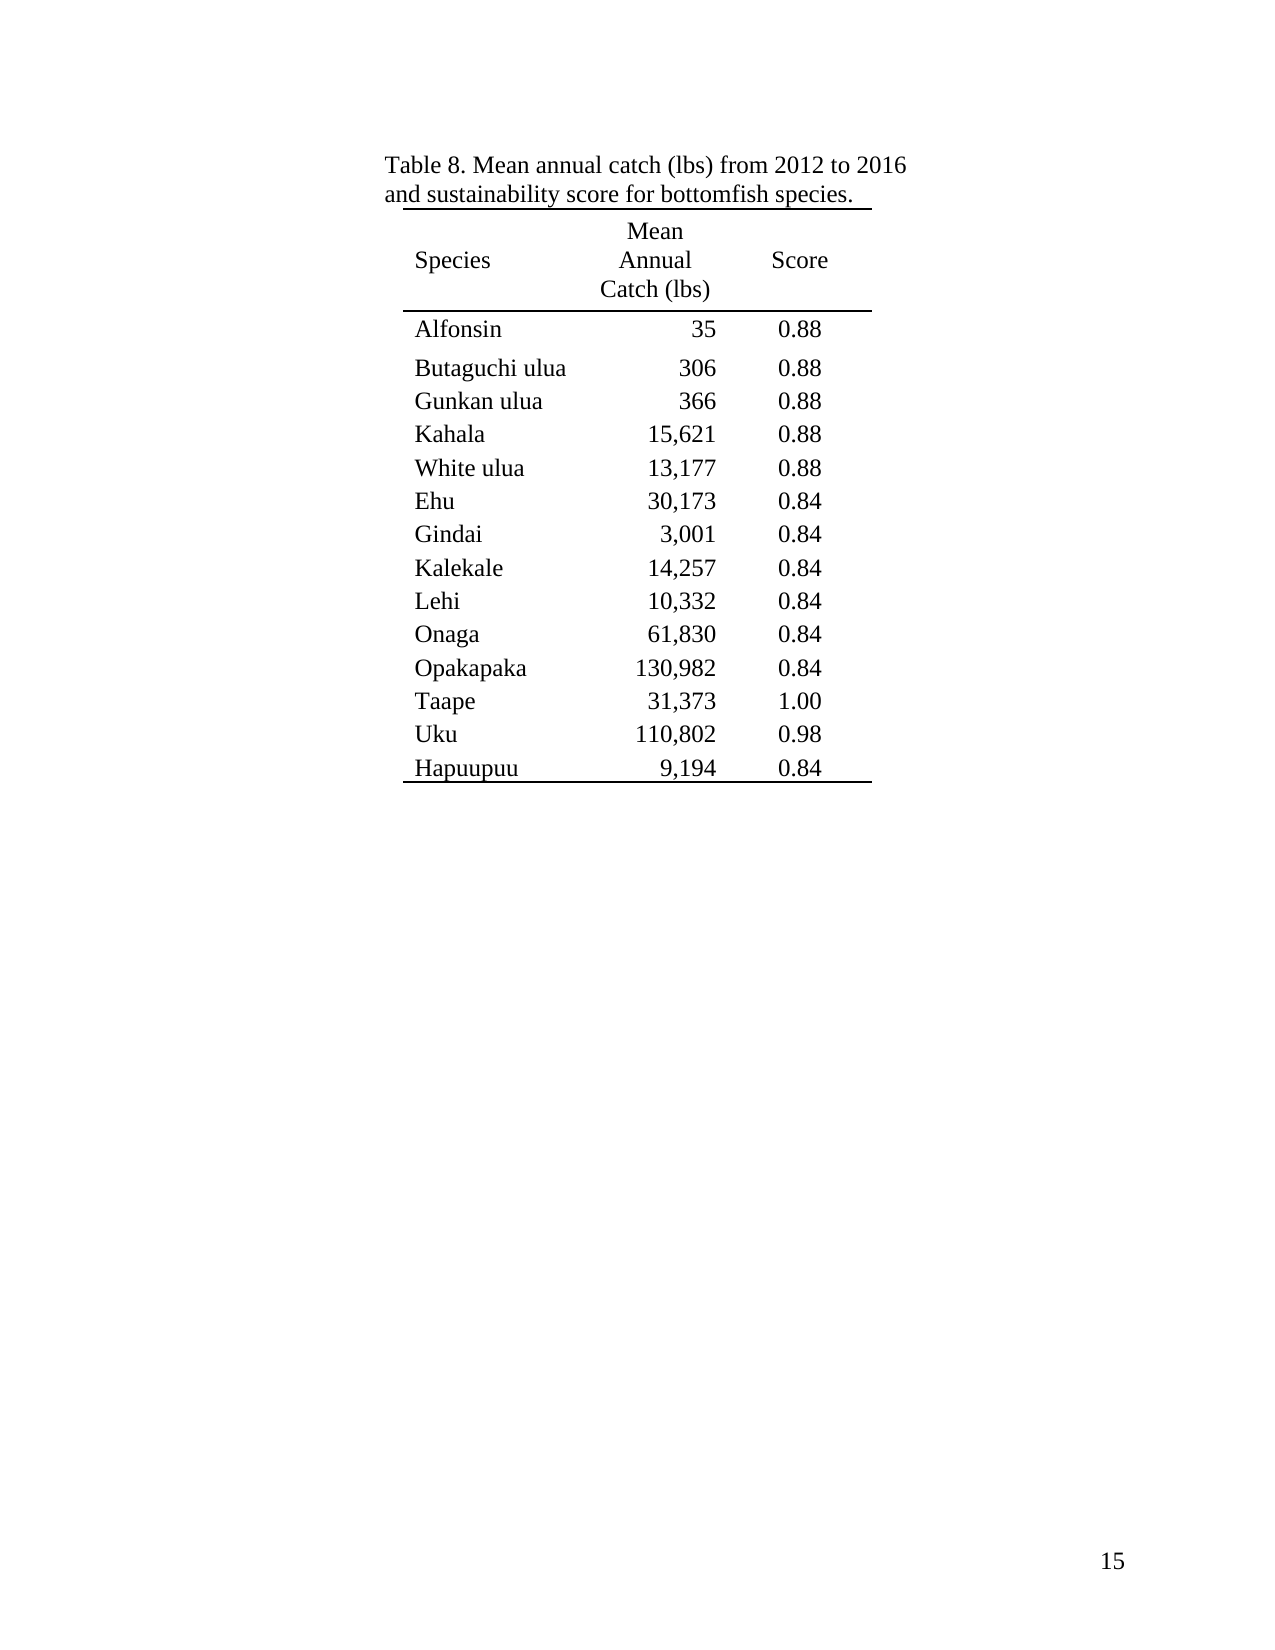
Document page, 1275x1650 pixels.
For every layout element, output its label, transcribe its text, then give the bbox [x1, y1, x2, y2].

table_cell 30,173 [583, 481, 727, 515]
table_cell 10,332 [583, 581, 727, 615]
table_cell 306 [583, 343, 727, 381]
table_header Species [403, 210, 583, 309]
table_cell 31,373 [583, 681, 727, 715]
table_cell 0.84 [728, 481, 872, 515]
table_cell 0.84 [728, 648, 872, 681]
table_cell 3,001 [583, 515, 727, 548]
table_cell Alfonsin [403, 312, 583, 343]
table_cell 15,621 [583, 415, 727, 448]
table_cell 13,177 [583, 448, 727, 481]
table_cell 0.84 [728, 748, 872, 781]
table_cell Hapuupuu [403, 748, 583, 781]
table_cell 0.84 [728, 548, 872, 581]
table_cell 0.84 [728, 515, 872, 548]
table_cell 1.00 [728, 681, 872, 715]
table_cell Taape [403, 681, 583, 715]
table_header Mean Annual Catch (lbs) [583, 210, 727, 309]
text Table 8. Mean annual catch (lbs) from 2012 to 2016 and sustainability score for bottomfish species. [384, 150, 937, 207]
table_cell Lehi [403, 581, 583, 615]
table_cell Gindai [403, 515, 583, 548]
table_cell 130,982 [583, 648, 727, 681]
table_cell White ulua [403, 448, 583, 481]
table_cell 35 [583, 312, 727, 343]
table_cell 366 [583, 381, 727, 415]
table_cell Kahala [403, 415, 583, 448]
table_cell 61,830 [583, 615, 727, 648]
table_cell 0.88 [728, 343, 872, 381]
table_cell 0.84 [728, 615, 872, 648]
table_cell 0.98 [728, 715, 872, 748]
table_cell Ehu [403, 481, 583, 515]
table_cell 9,194 [583, 748, 727, 781]
table_cell Uku [403, 715, 583, 748]
table_cell 0.88 [728, 448, 872, 481]
table_header Score [728, 210, 872, 309]
table_cell Opakapaka [403, 648, 583, 681]
table_cell 0.88 [728, 415, 872, 448]
table_cell Onaga [403, 615, 583, 648]
table_cell Butaguchi ulua [403, 343, 583, 381]
table_cell 0.84 [728, 581, 872, 615]
table_cell 0.88 [728, 312, 872, 343]
table_cell Gunkan ulua [403, 381, 583, 415]
table_cell Kalekale [403, 548, 583, 581]
table_cell 14,257 [583, 548, 727, 581]
table_cell 110,802 [583, 715, 727, 748]
table_cell 0.88 [728, 381, 872, 415]
